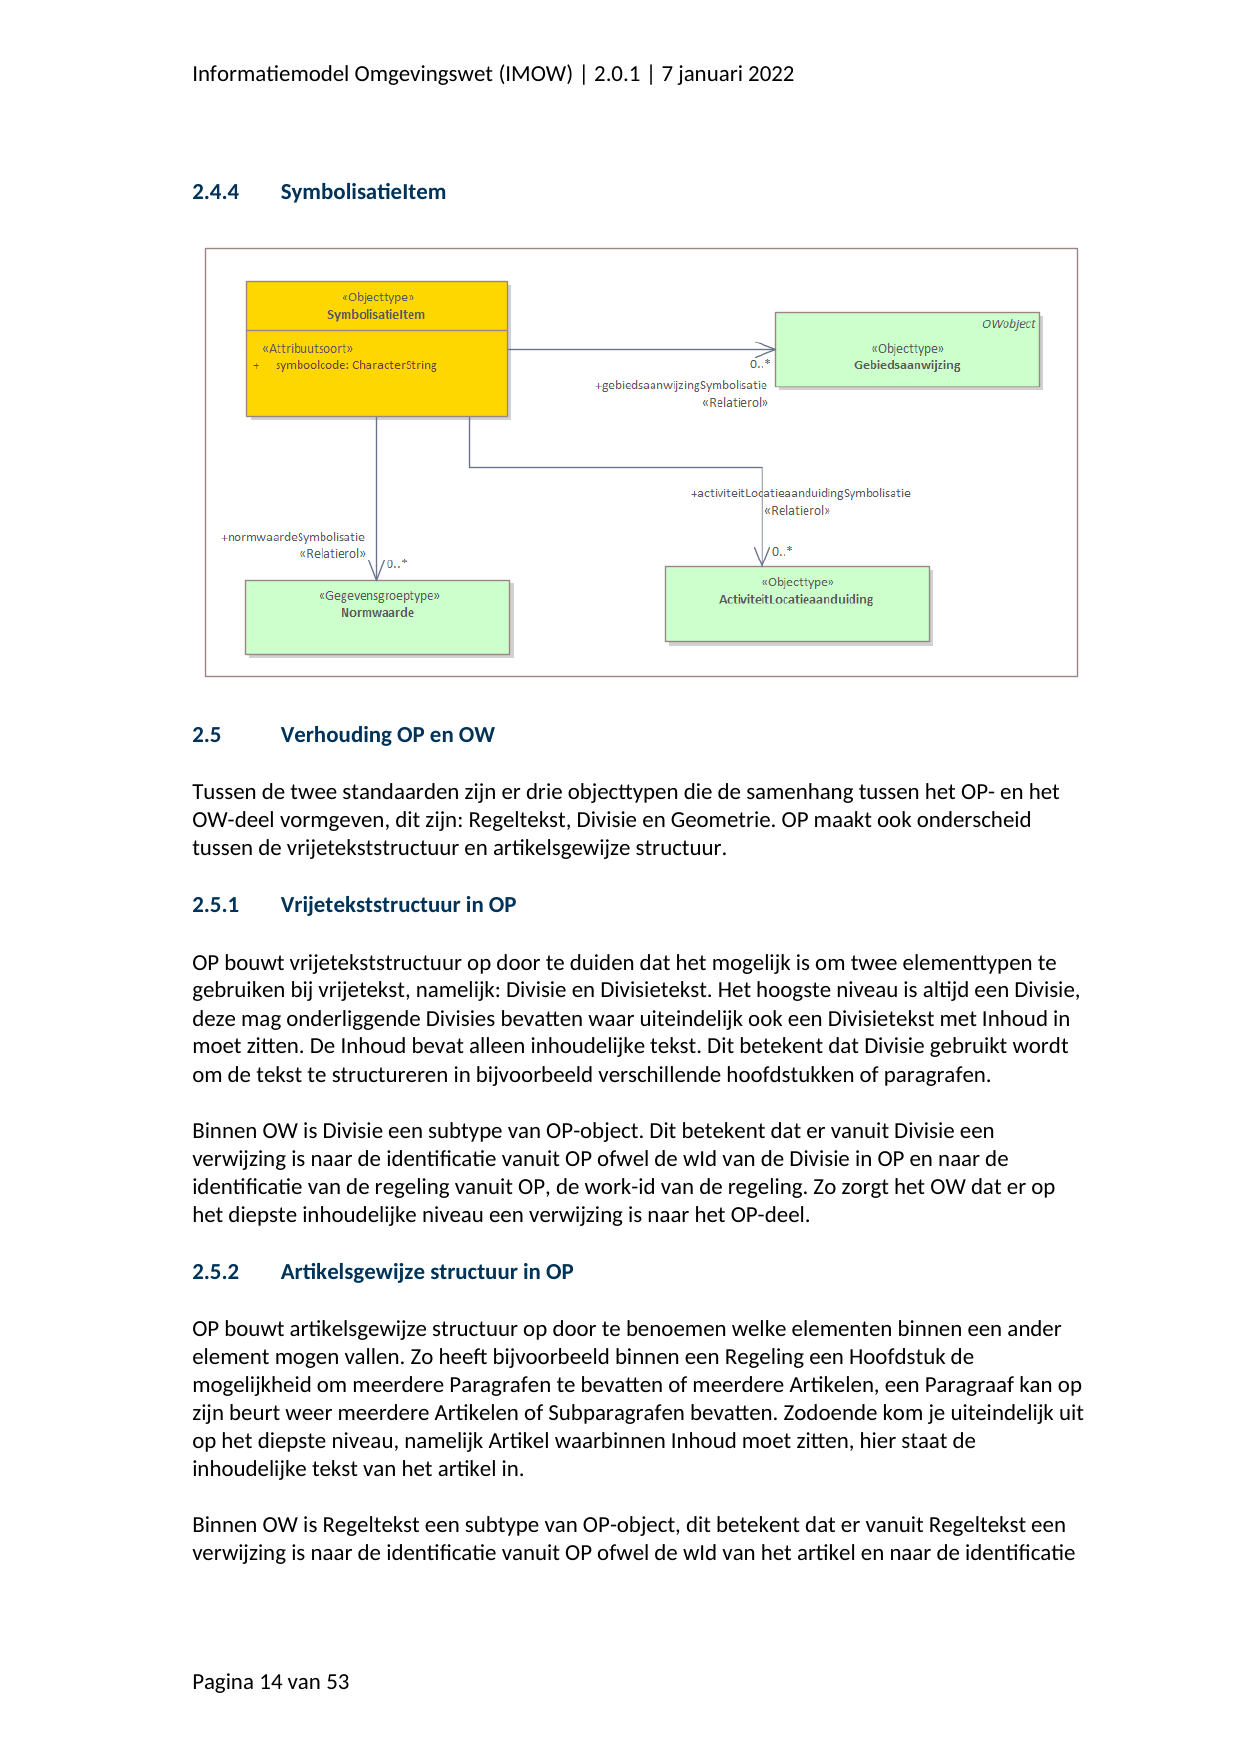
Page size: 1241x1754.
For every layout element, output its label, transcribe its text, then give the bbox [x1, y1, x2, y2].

subtitle Artikelsgewijze structuur in OP [192, 1257, 1092, 1285]
subtitle SymbolisatieItem [192, 177, 1092, 205]
text OP bouwt vrijetekststructuur op door te duiden dat het mogelijk is om twee elementtypen te gebruiken bij vrijetekst, namelijk: Divisie en Divisietekst. Het hoogste niveau is altijd een Divisie, deze mag onderliggende Divisies bevatten waar uiteindelijk ook een Divisietekst met Inhoud in moet zitten. De Inhoud bevat alleen inhoudelijke tekst. Dit betekent dat Divisie gebruikt wordt om de tekst te structureren in bijvoorbeeld verschillende hoofdstukken of paragrafen. [192, 948, 1092, 1088]
subtitle Verhouding OP en OW [192, 720, 1092, 748]
text Tussen de twee standaarden zijn er drie objecttypen die de samenhang tussen het OP- en het OW-deel vormgeven, dit zijn: Regeltekst, Divisie en Geometrie. OP maakt ook onderscheid tussen de vrijetekststructuur en artikelsgewijze structuur. [192, 777, 1092, 861]
picture [192, 234, 1093, 691]
text OP bouwt artikelsgewijze structuur op door te benoemen welke elementen binnen een ander element mogen vallen. Zo heeft bijvoorbeeld binnen een Regeling een Hoofdstuk de mogelijkheid om meerdere Paragrafen te bevatten of meerdere Artikelen, een Paragraaf kan op zijn beurt weer meerdere Artikelen of Subparagrafen bevatten. Zodoende kom je uiteindelijk uit op het diepste niveau, namelijk Artikel waarbinnen Inhoud moet zitten, hier staat de inhoudelijke tekst van het artikel in. [192, 1314, 1092, 1482]
subtitle Vrijetekststructuur in OP [192, 890, 1092, 918]
text Binnen OW is Divisie een subtype van OP-object. Dit betekent dat er vanuit Divisie een verwijzing is naar de identificatie vanuit OP ofwel de wId van de Divisie in OP en naar de identificatie van de regeling vanuit OP, de work-id van de regeling. Zo zorgt het OW dat er op het diepste inhoudelijke niveau een verwijzing is naar het OP-deel. [192, 1116, 1092, 1228]
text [192, 1510, 1092, 1566]
